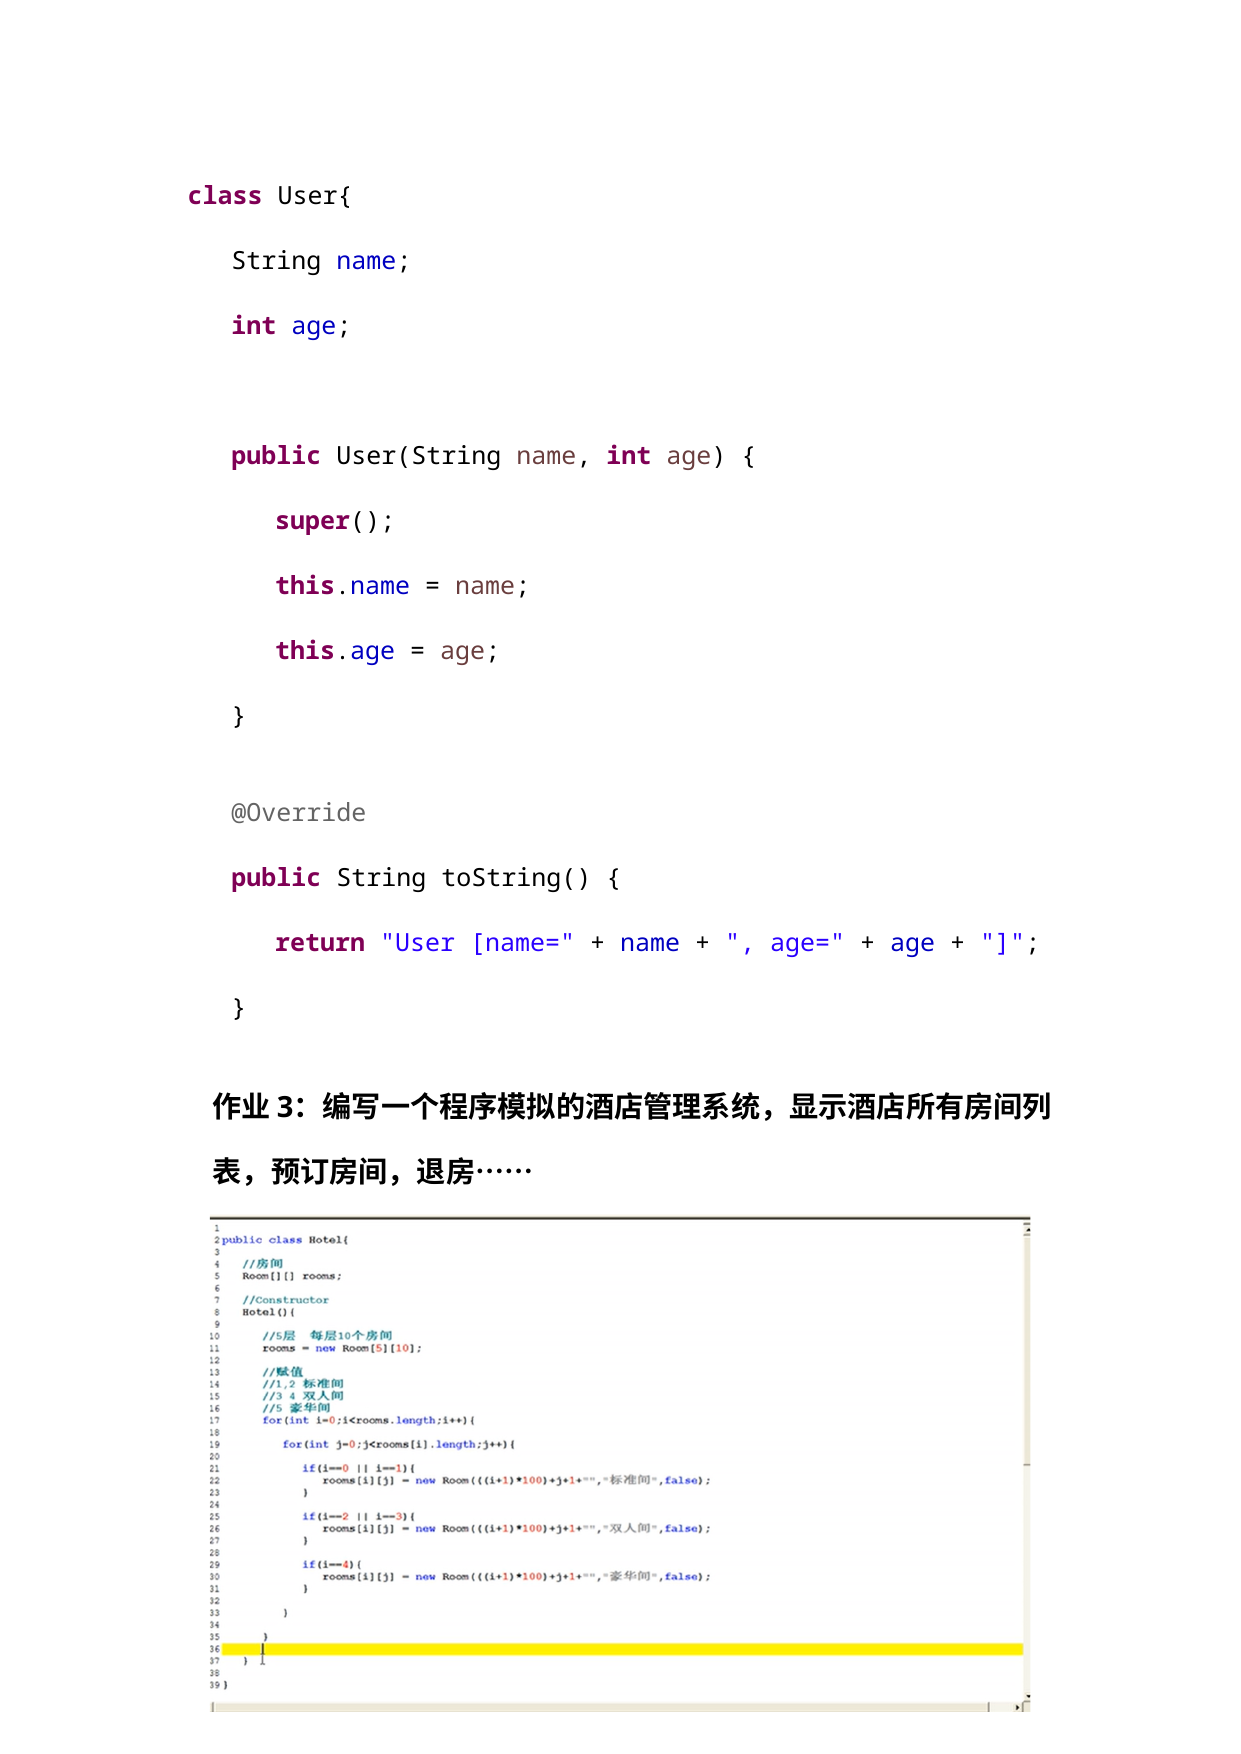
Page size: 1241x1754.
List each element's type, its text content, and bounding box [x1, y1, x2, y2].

text public String toString() { [187, 844, 1053, 909]
text super(); [187, 487, 1053, 552]
text this.age = age; [187, 617, 1053, 682]
text return "User [name=" + name + ", age=" + age + "]"; [187, 909, 1053, 974]
text this.name = name; [187, 552, 1053, 617]
text } [212, 974, 1053, 1039]
text } [187, 682, 1053, 747]
text class User{ [187, 162, 1053, 227]
text public User(String name, int age) { [187, 422, 1053, 487]
picture [209, 1214, 1031, 1712]
text 作业3：编写一个程序模拟的酒店管理系统，显示酒店所有房间列表，预订房间，退房…… [212, 1072, 1053, 1202]
text String name; [187, 227, 1053, 292]
text int age; [187, 292, 1053, 357]
text @Override [187, 779, 1053, 844]
